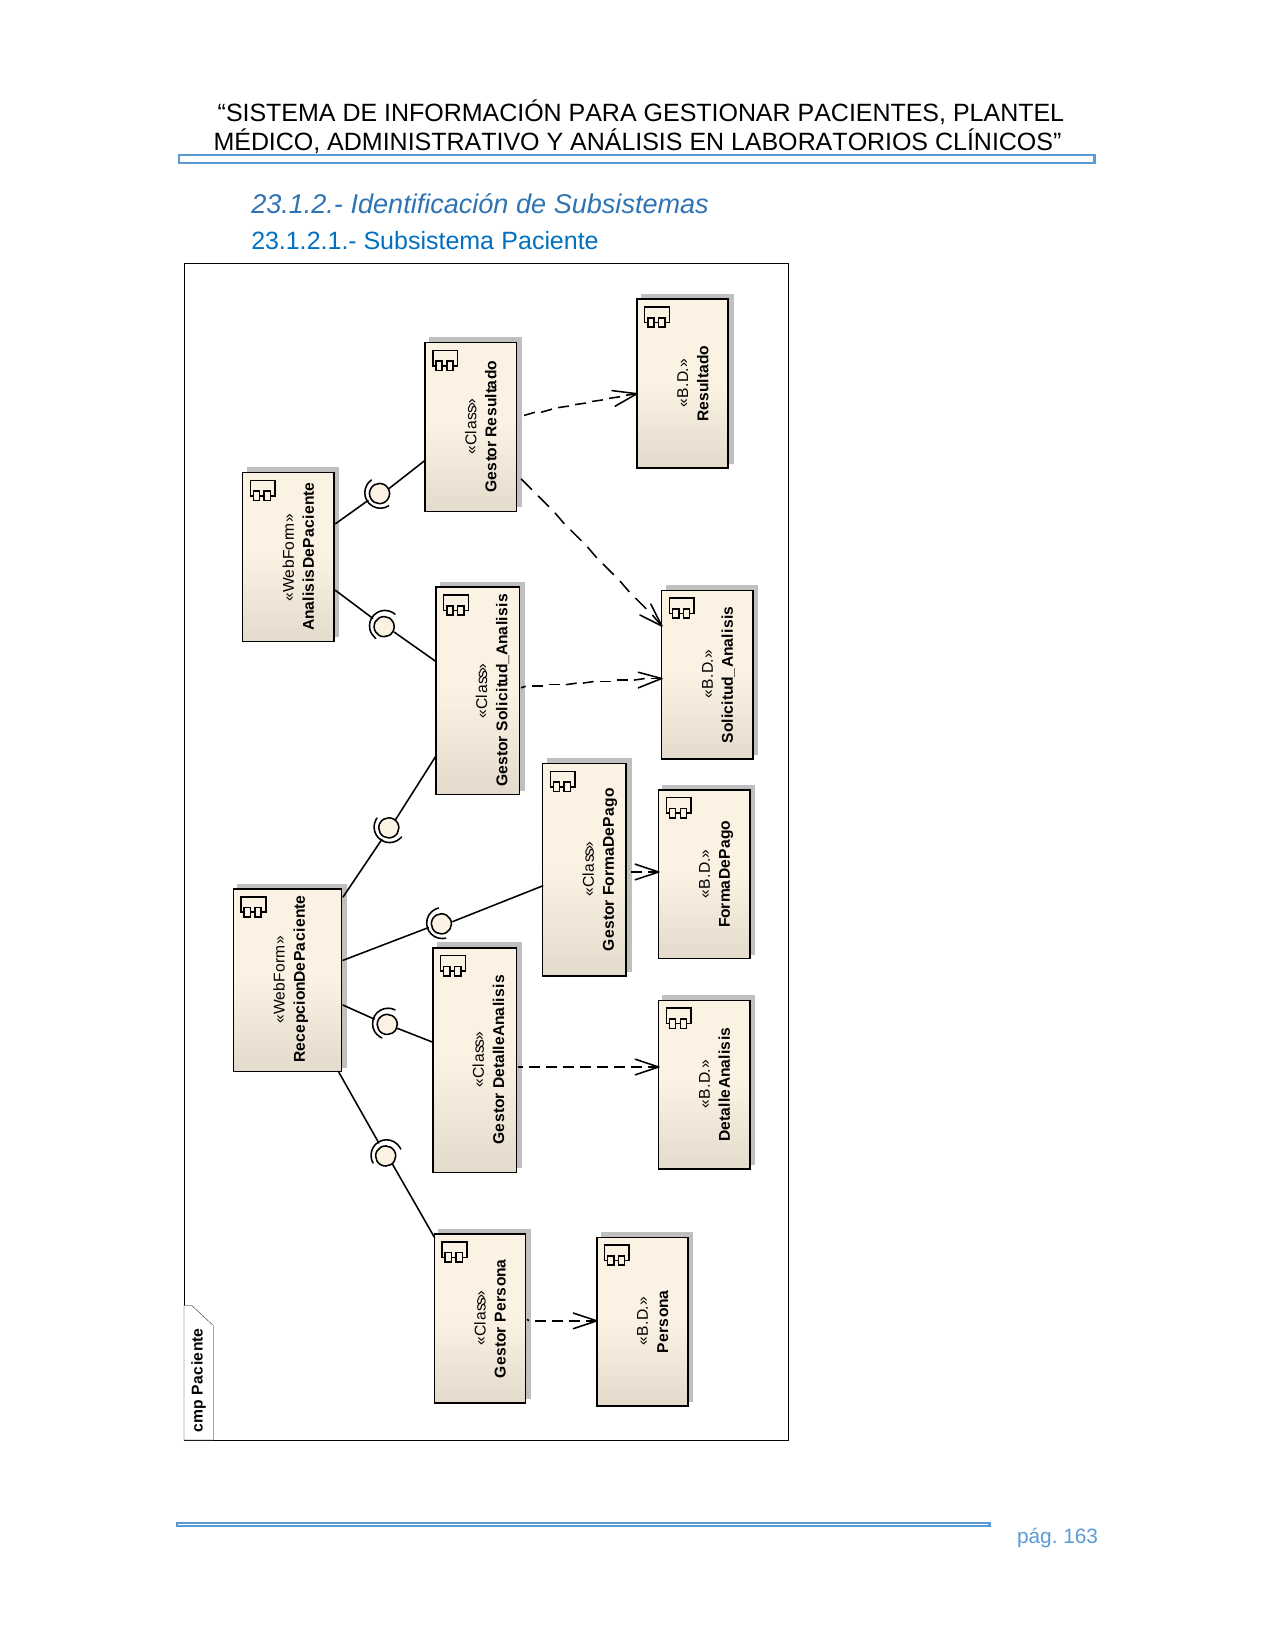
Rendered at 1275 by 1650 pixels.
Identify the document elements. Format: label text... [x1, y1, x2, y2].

subtitle 23.1.2.1.- Subsistema Paciente [251, 226, 1098, 255]
subtitle 23.1.2.- Identificación de Subsistemas [251, 188, 1098, 219]
